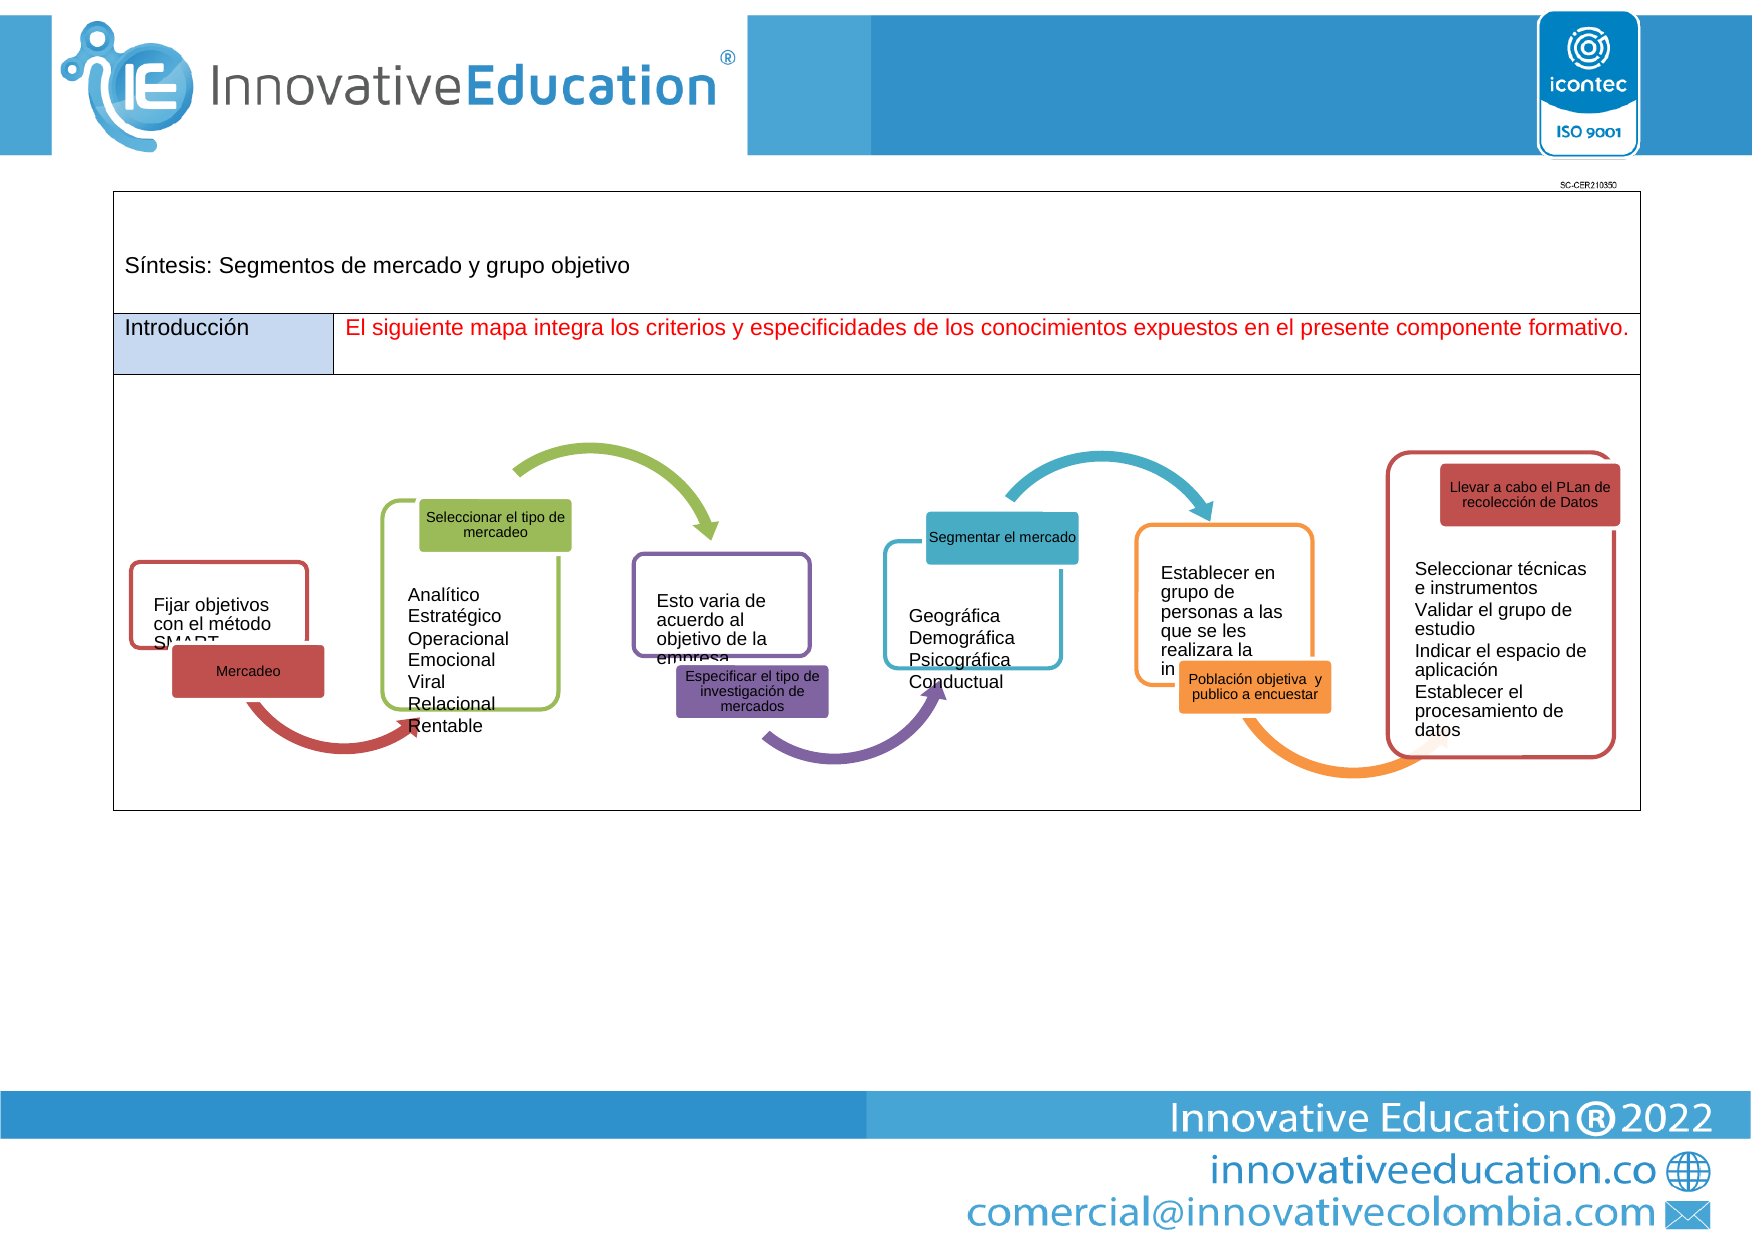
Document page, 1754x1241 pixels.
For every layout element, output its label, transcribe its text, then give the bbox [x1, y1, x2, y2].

table_cell Procesamiento de Información de Mercados Síntesis: Segmentos de mercado y grupo objetivo [114, 192, 1640, 313]
table_cell [114, 375, 1640, 810]
table_cell Introducción [114, 314, 333, 374]
table_cell El siguiente mapa integra los criterios y especificidades de los conocimientos expuestos en el presente componente formativo. [334, 314, 1640, 374]
picture [0, 3, 1752, 191]
picture [0, 1090, 1751, 1236]
